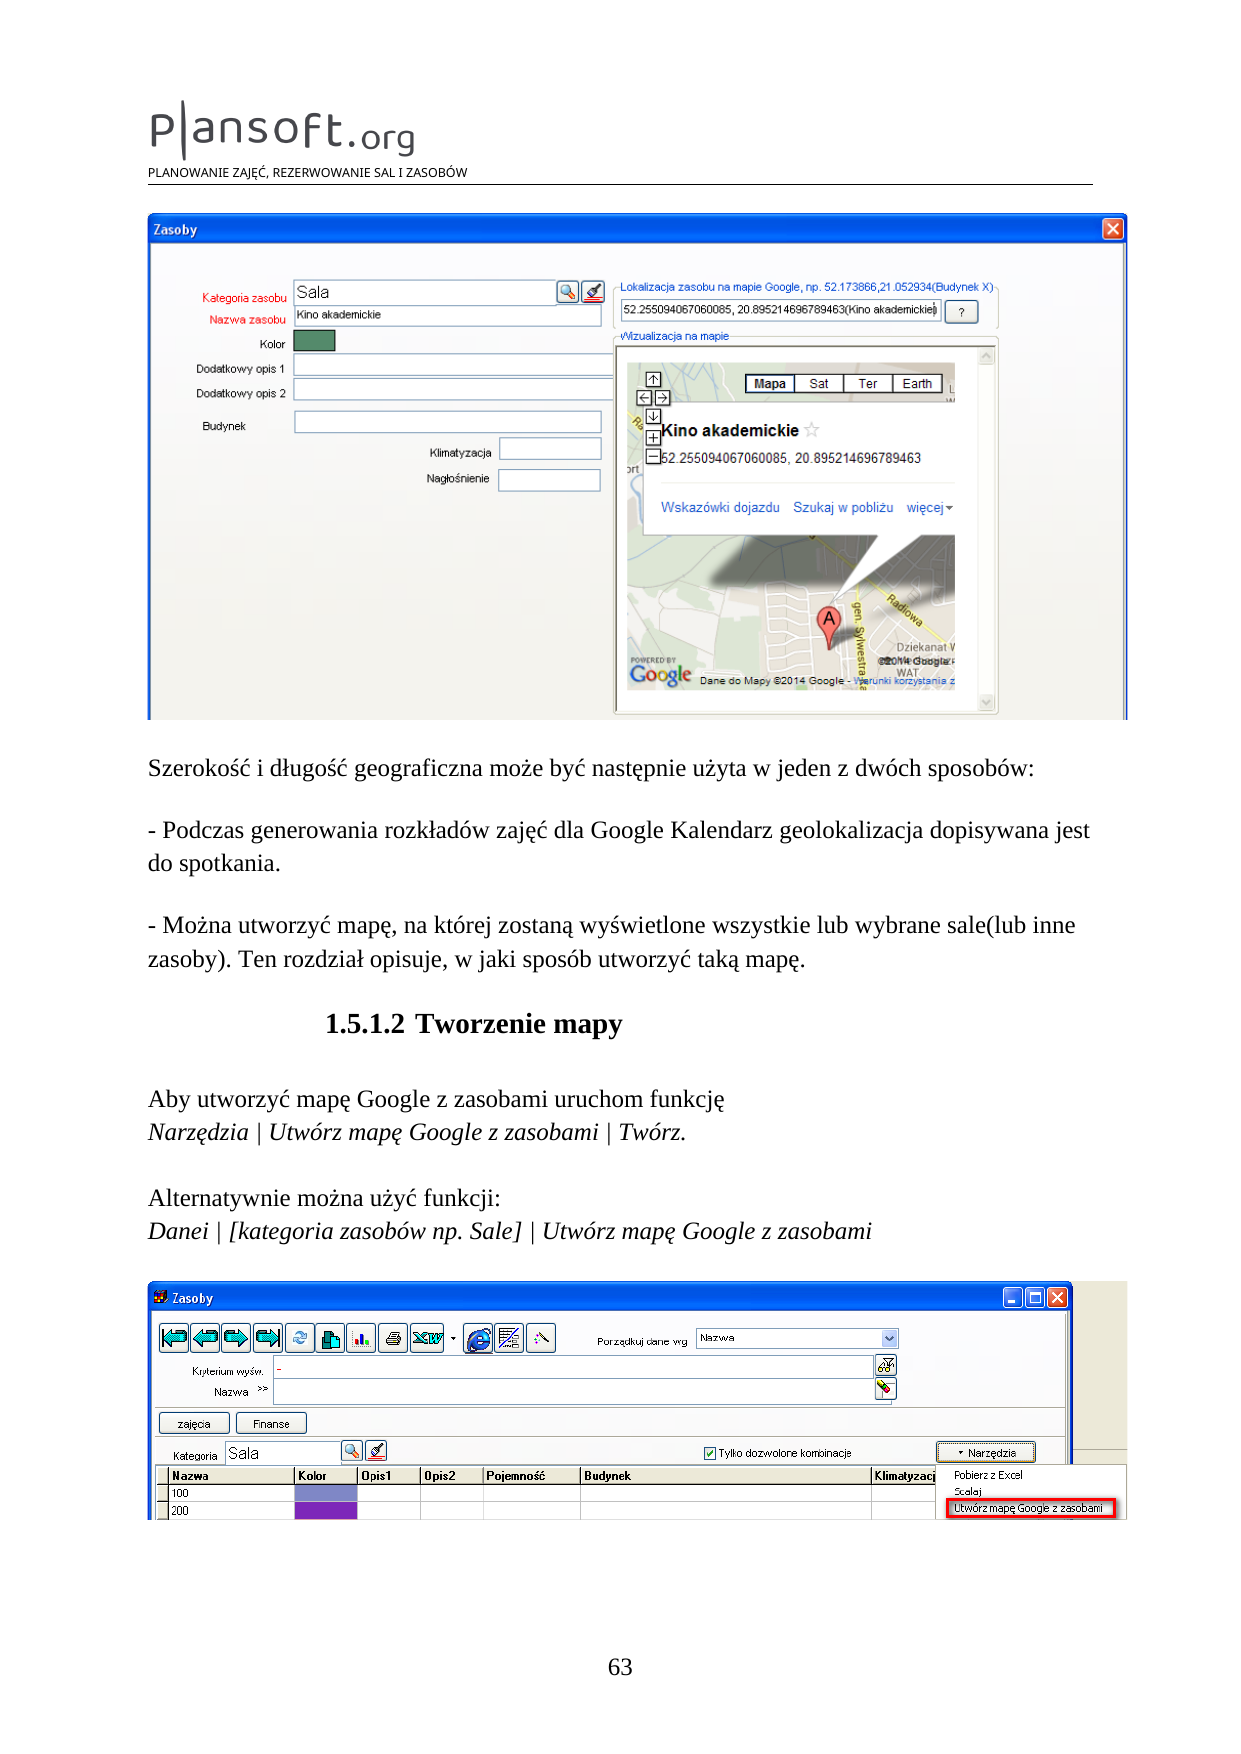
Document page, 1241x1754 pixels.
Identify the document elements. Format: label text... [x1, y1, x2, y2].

text - Można utworzyć mapę, na której zostaną wyświetlone wszystkie lub wybrane sale(lub inne zasoby). Ten rozdział opisuje, w jaki sposób utworzyć taką mapę. [148, 911, 1093, 972]
text Alternatywnie można użyć funkcji: [148, 1183, 1093, 1211]
text Aby utworzyć mapę Google z zasobami uruchom funkcję [148, 1084, 1093, 1112]
picture [147, 1281, 1128, 1520]
subtitle Tworzenie mapy [325, 1006, 1093, 1039]
text Szerokość i długość geograficzna może być następnie użyta w jeden z dwóch sposobów: [148, 753, 1093, 782]
text Danei | [kategoria zasobów np. Sale] | Utwórz mapę Google z zasobami [148, 1216, 1093, 1244]
text Narzędzia | Utwórz mapę Google z zasobami | Twórz. [148, 1117, 1093, 1145]
text - Podczas generowania rozkładów zajęć dla Google Kalendarz geolokalizacja dopisywana jest do spotkania. [148, 815, 1093, 877]
picture [147, 213, 1128, 720]
picture [147, 73, 418, 165]
